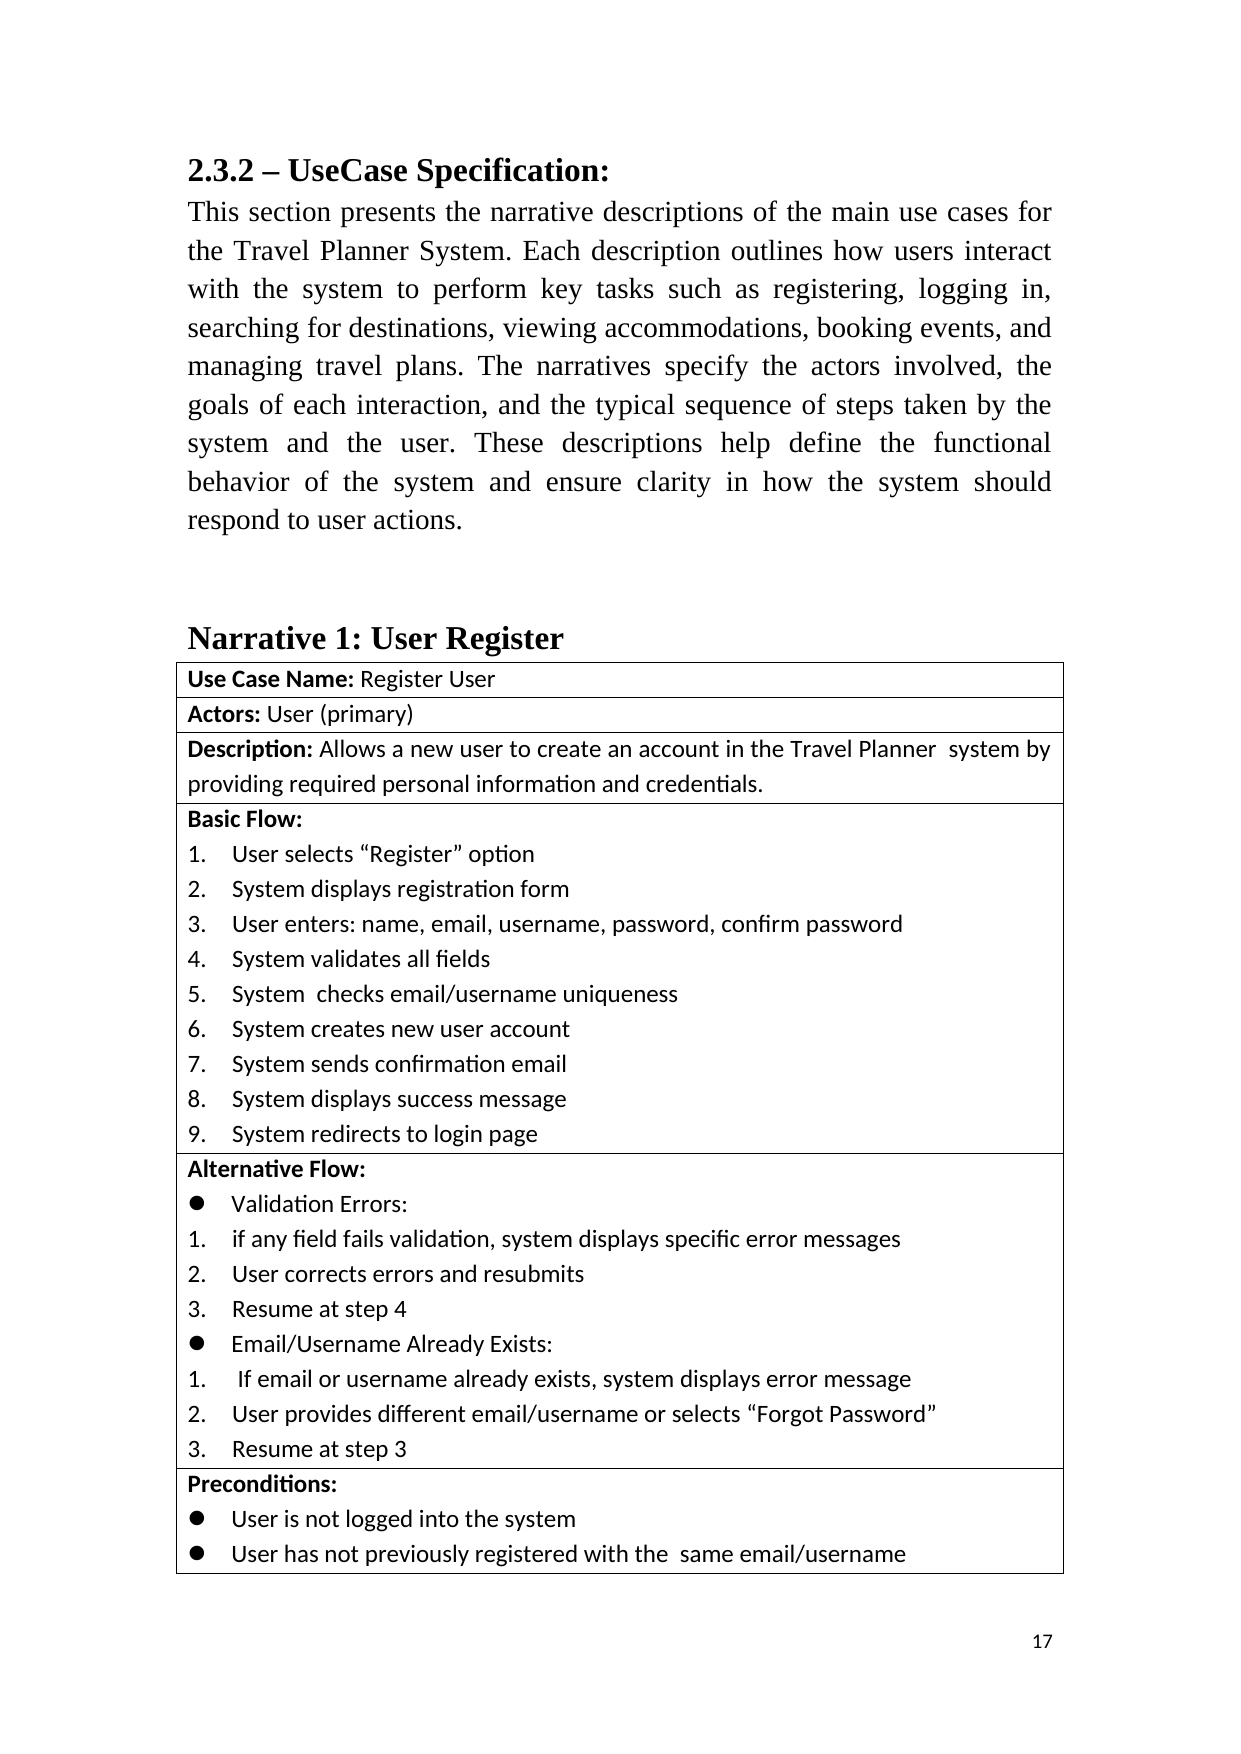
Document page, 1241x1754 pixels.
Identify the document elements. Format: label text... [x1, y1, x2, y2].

table_cell Description: Allows a new user to create an account in the Travel Planner system by providing required personal information and credentials. [177, 733, 1063, 802]
text 2.3.2 – UseCase Specification: [187, 150, 1053, 188]
table_cell Basic Flow: User selects “Register” option System displays registration form User enters: name, email, username, password, confirm password System validates all fields System checks email/username uniqueness System creates new user account System sends confirmation email System displays success message System redirects to login page [177, 804, 1063, 1152]
text Narrative 1: User Register [187, 618, 1053, 656]
table_cell Actors: User (primary) [177, 698, 1063, 732]
table_cell Preconditions: User is not logged into the system User has not previously registered with the same email/username [177, 1469, 1063, 1573]
table_cell Alternative Flow: Validation Errors: if any field fails validation, system displays specific error messages User corrects errors and resubmits Resume at step 4 Email/Username Already Exists: If email or username already exists, system displays error message User provides different email/username or selects “Forgot Password” Resume at step 3 [177, 1154, 1063, 1468]
table_header Use Case Name: Register User [177, 663, 1063, 697]
text This section presents the narrative descriptions of the main use cases for the Travel Planner System. Each description outlines how users interact with the system to perform key tasks such as registering, logging in, searching for destinations, viewing accommodations, booking events, and managing travel plans. The narratives specify the actors involved, the goals of each interaction, and the typical sequence of steps taken by the system and the user. These descriptions help define the functional behavior of the system and ensure clarity in how the system should respond to user actions. [187, 194, 1053, 536]
